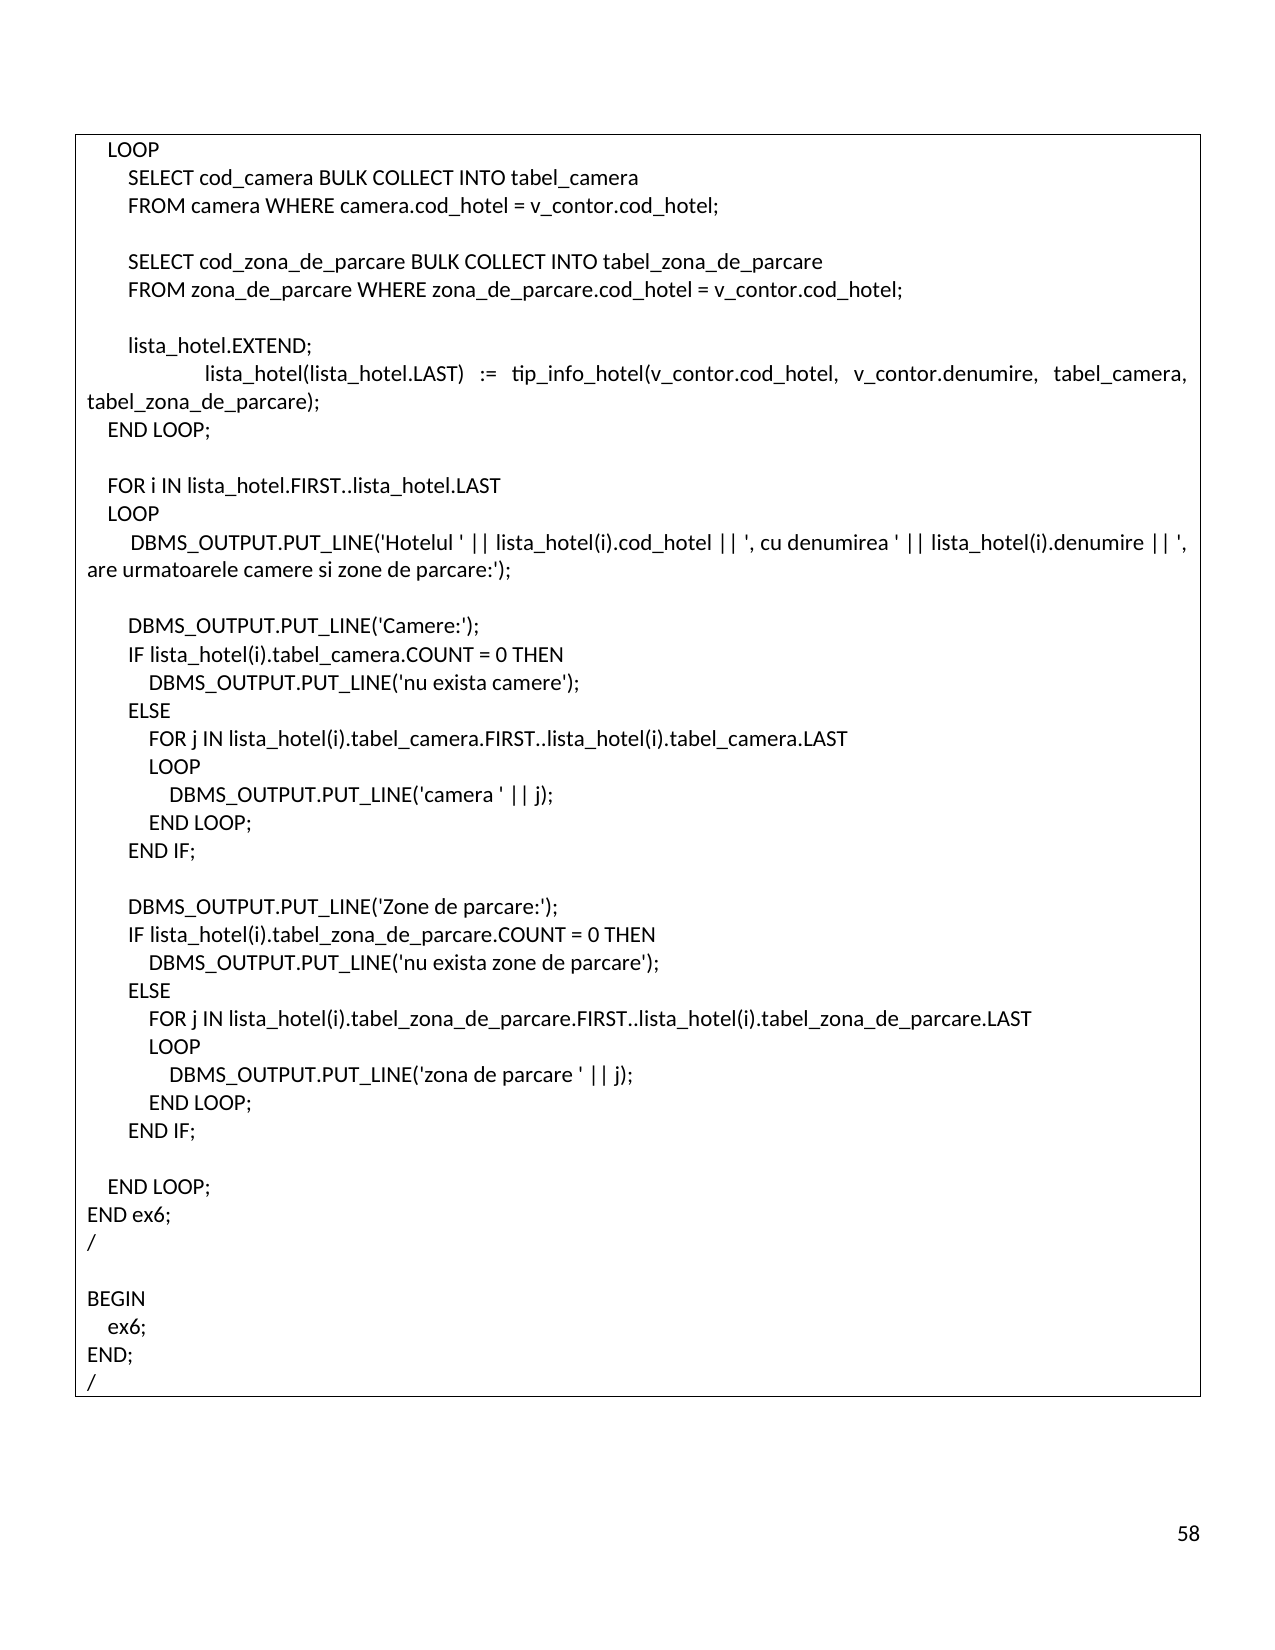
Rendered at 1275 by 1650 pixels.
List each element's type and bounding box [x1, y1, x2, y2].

table_header [76, 135, 1200, 1396]
